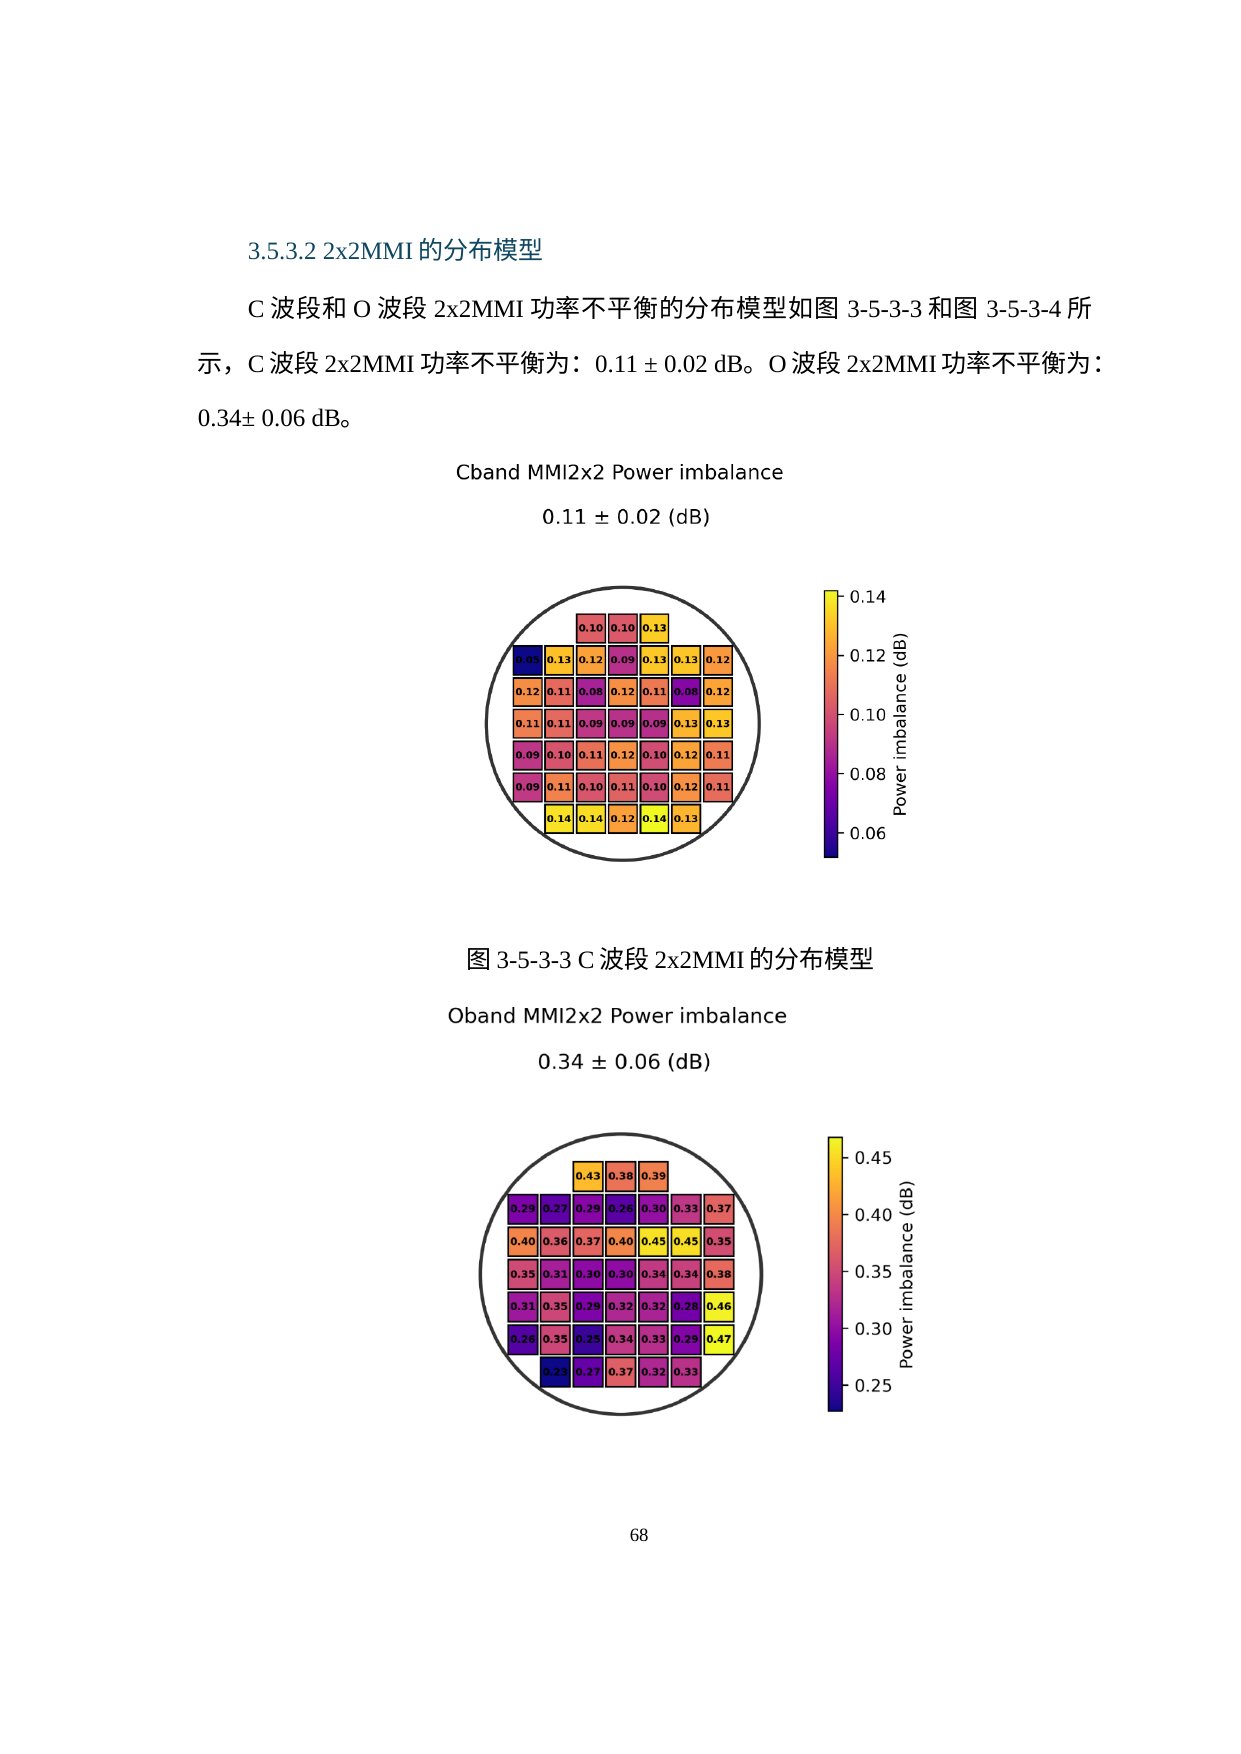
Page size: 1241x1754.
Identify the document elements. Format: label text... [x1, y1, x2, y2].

picture [412, 994, 928, 1482]
text 图 3-5-3-3 C波段2x2MMI的分布模型 [198, 940, 1092, 976]
text C波段和O波段2x2MMI功率不平衡的分布模型如图 3-5-3-3和图 3-5-3-4所示，C波段2x2MMI功率不平衡为：0.11 ± 0.02 dB。O波段2x2MMI功率不平衡为：0.34± 0.06 dB。 [198, 289, 1092, 434]
subtitle 3.5.3.2 2x2MMI的分布模型 [198, 230, 1092, 267]
picture [420, 452, 920, 926]
